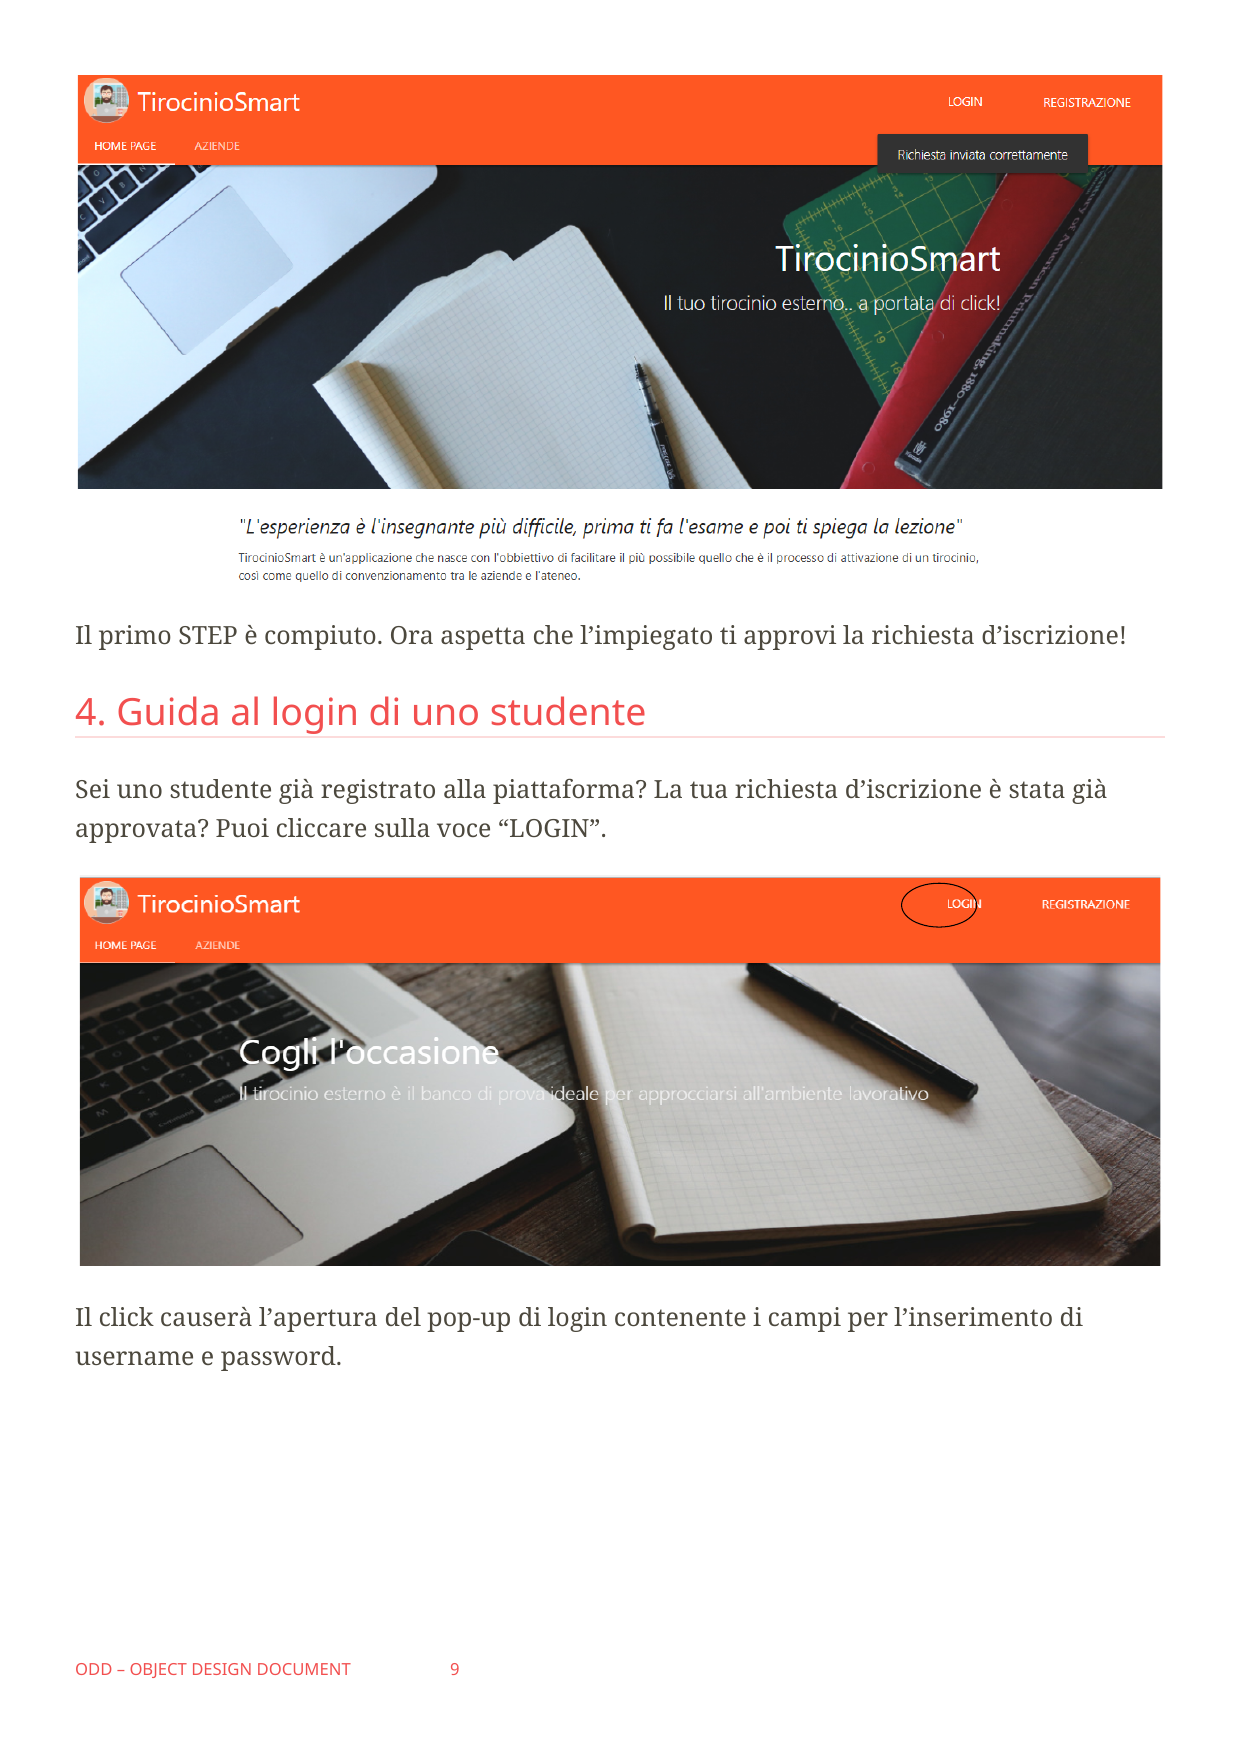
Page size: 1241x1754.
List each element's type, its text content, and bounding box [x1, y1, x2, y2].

picture [79, 875, 1161, 1266]
text 4. Guida al login di uno studente [75, 685, 1165, 736]
text Il click causerà l’apertura del pop-up di login contenente i campi per l’inserimento di username e password. [75, 1299, 1165, 1372]
text Sei uno studente già registrato alla piattaforma? La tua richiesta d’iscrizione è stata già approvata? Puoi cliccare sulla voce “LOGIN”. [75, 772, 1165, 845]
text Il primo STEP è compiuto. Ora aspetta che l’impiegato ti approvi la richiesta d’iscrizione! [75, 618, 1165, 652]
picture [77, 75, 1163, 585]
